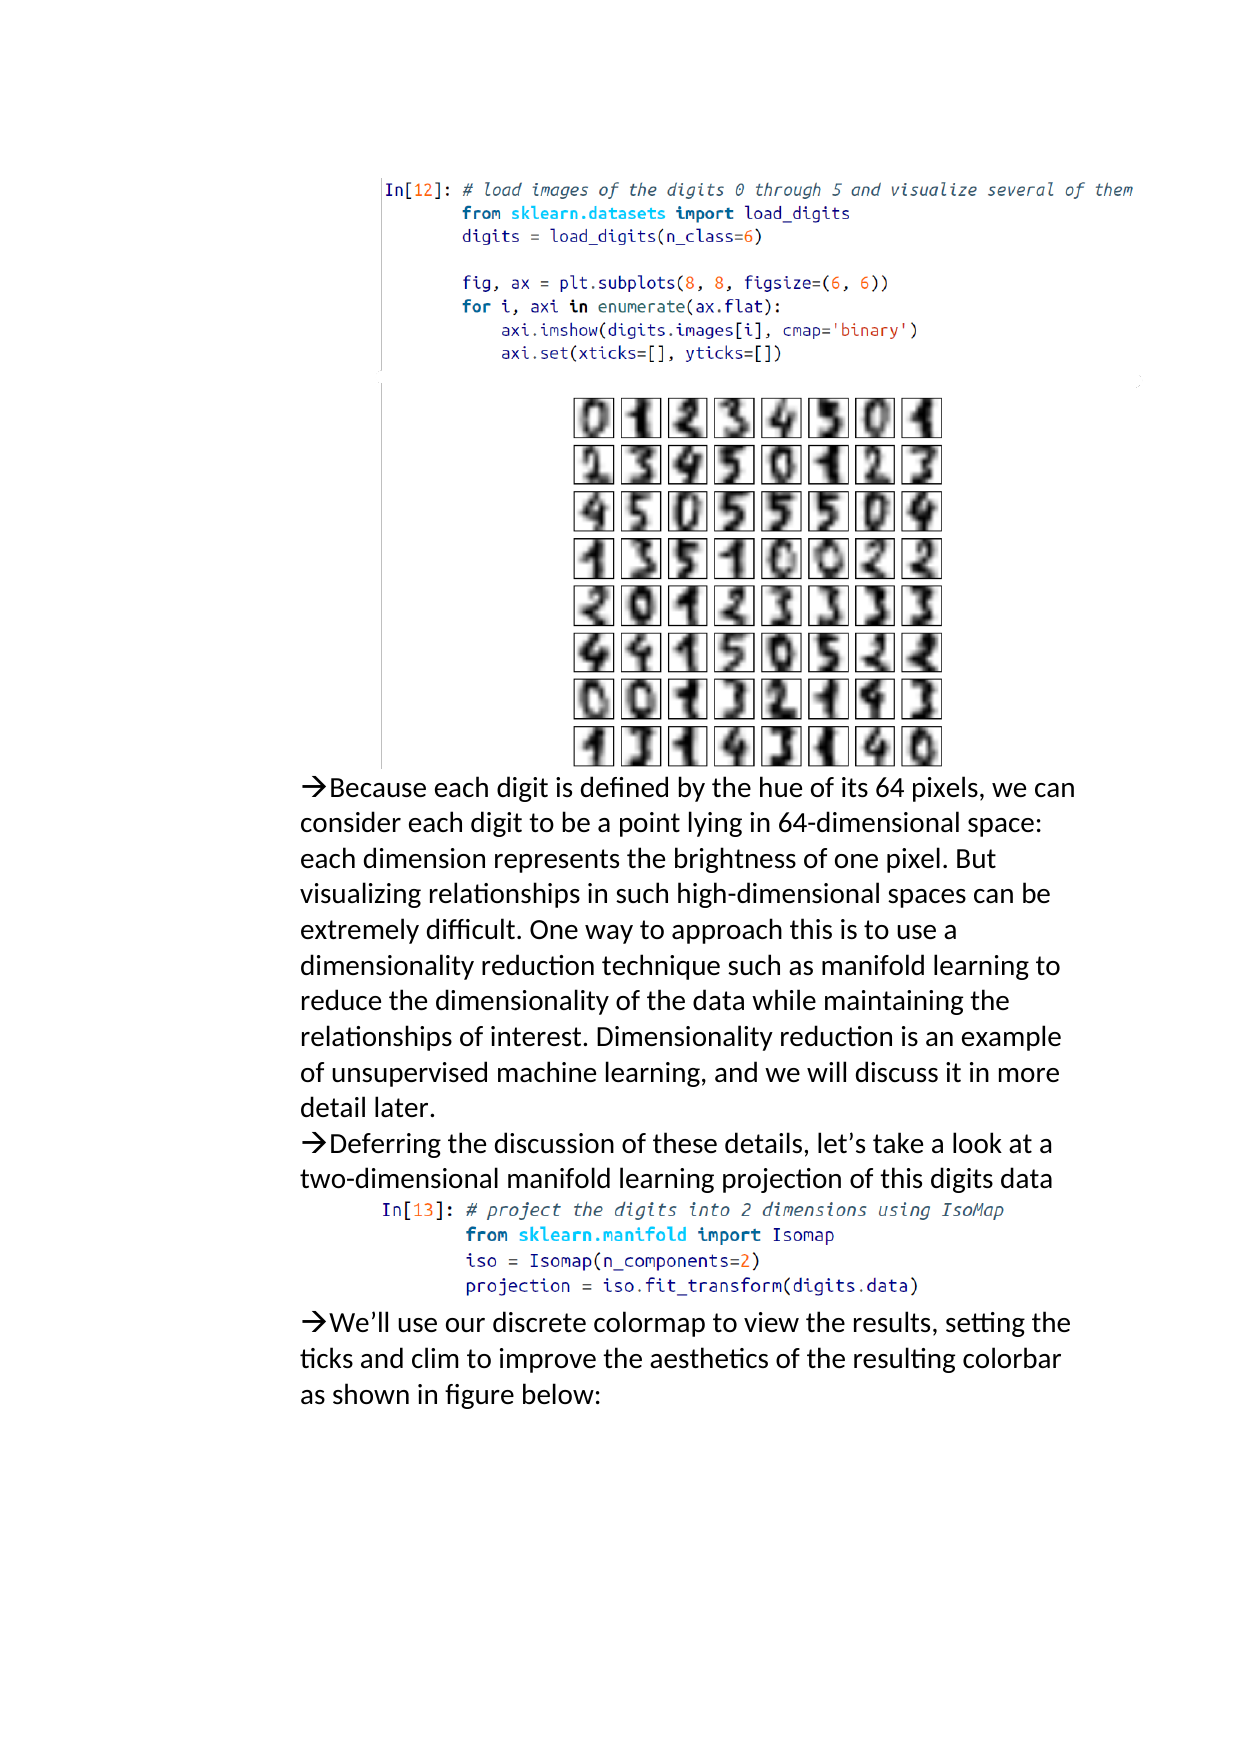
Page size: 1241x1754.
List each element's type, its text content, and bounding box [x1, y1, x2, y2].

text extremely difficult. One way to approach this is to use a dimensionality reduction technique such as manifold learning to reduce the dimensionality of the data while maintaining the relationships of interest. Dimensionality reduction is an example of unsupervised machine learning, and we will discuss it in more detail later. [300, 911, 1090, 1125]
text We’ll use our discrete colormap to view the results, setting the ticks and clim to improve the aesthetics of the resulting colorbar as shown in figure below: [300, 1304, 1090, 1411]
picture [375, 178, 1143, 769]
text Deferring the discussion of these details, let’s take a look at a two-dimensional manifold learning projection of this digits data [300, 1125, 1090, 1196]
picture [375, 1196, 1006, 1305]
text Because each digit is defined by the hue of its 64 pixels, we can consider each digit to be a point lying in 64-dimensional space: each dimension represents the brightness of one pixel. But visualizing relationships in such high-dimensional spaces can be [300, 769, 1090, 911]
